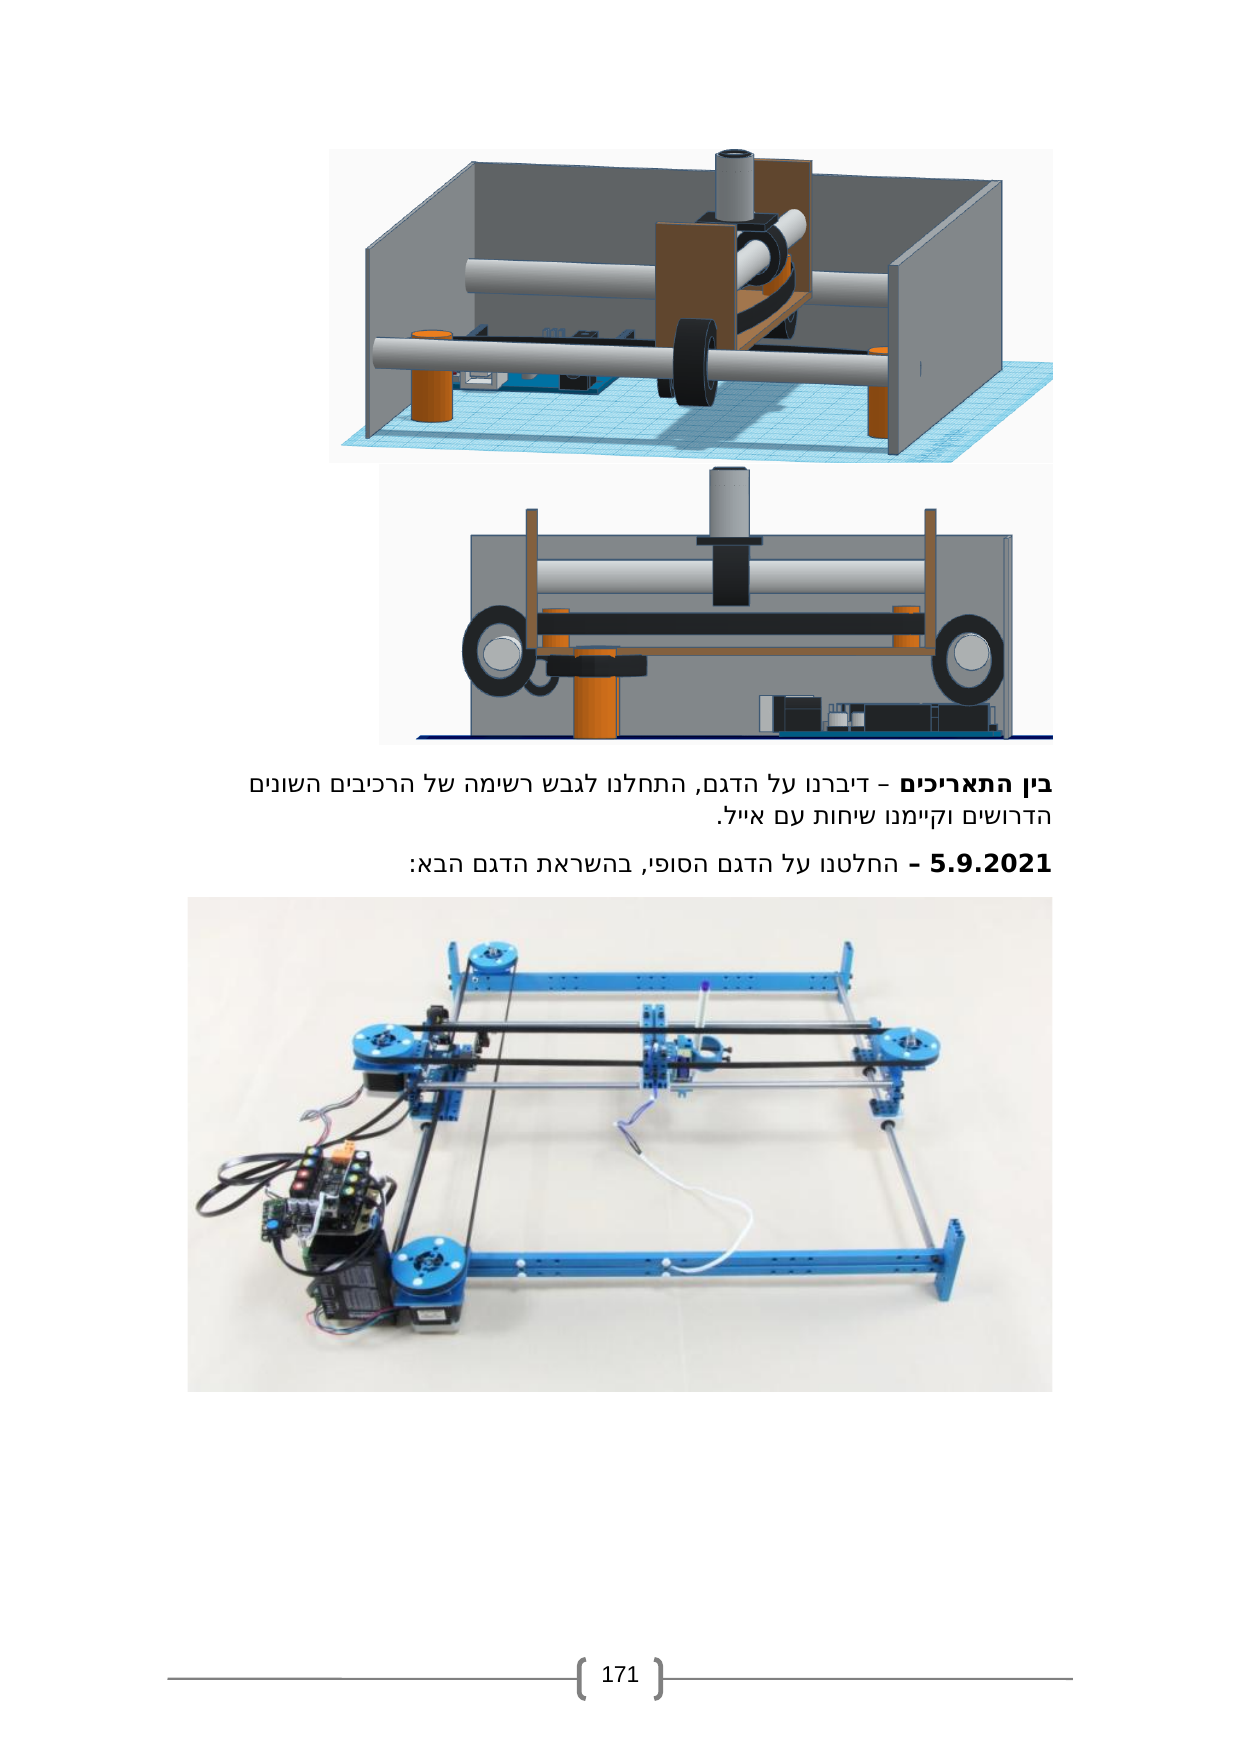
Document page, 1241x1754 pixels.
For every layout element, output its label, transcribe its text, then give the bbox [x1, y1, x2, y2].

text בין התאריכים – דיברנו על הדגם, התחלנו לגבש רשימה של הרכיבים השונים הדרושים וקיימנו שיחות עם אייל. [187, 769, 1053, 830]
picture [329, 149, 1053, 463]
picture [187, 897, 1053, 1392]
text 5.9.2021 – החלטנו על הדגם הסופי, בהשראת הדגם הבא: [187, 849, 1053, 878]
picture [379, 464, 1053, 745]
